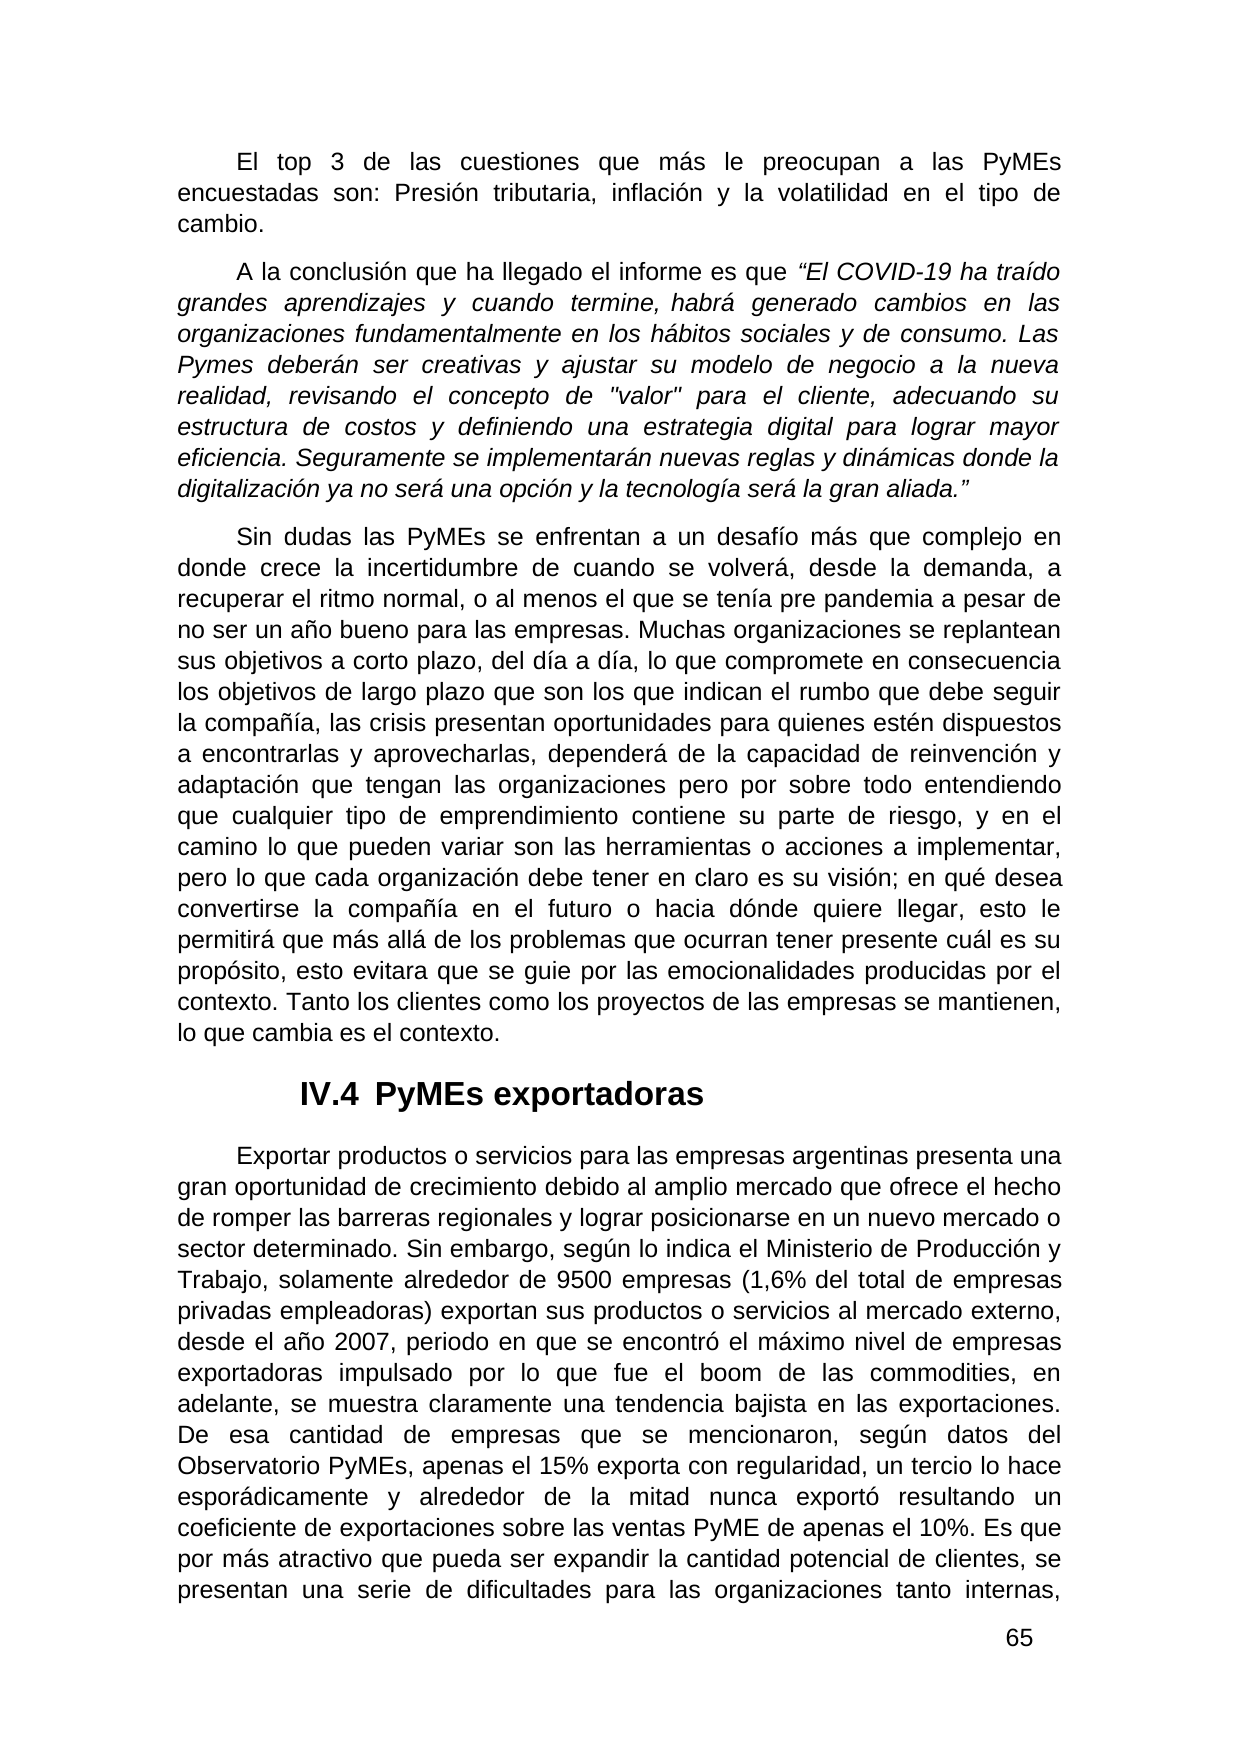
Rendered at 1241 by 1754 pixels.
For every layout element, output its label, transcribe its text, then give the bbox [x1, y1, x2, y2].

subtitle PyMEs exportadoras [299, 1074, 1033, 1113]
text El top 3 de las cuestiones que más le preocupan a las PyMEs encuestadas son: Presión tributaria, inflación y la volatilidad en el tipo de cambio. [177, 147, 1063, 238]
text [177, 1141, 1063, 1604]
text Sin dudas las PyMEs se enfrentan a un desafío más que complejo en donde crece la incertidumbre de cuando se volverá, desde la demanda, a recuperar el ritmo normal, o al menos el que se tenía pre pandemia a pesar de no ser un año bueno para las empresas. Muchas organizaciones se replantean sus objetivos a corto plazo, del día a día, lo que compromete en consecuencia los objetivos de largo plazo que son los que indican el rumbo que debe seguir la compañía, las crisis presentan oportunidades para quienes estén dispuestos a encontrarlas y aprovecharlas, dependerá de la capacidad de reinvención y adaptación que tengan las organizaciones pero por sobre todo entendiendo que cualquier tipo de emprendimiento contiene su parte de riesgo, y en el camino lo que pueden variar son las herramientas o acciones a implementar, pero lo que cada organización debe tener en claro es su visión; en qué desea convertirse la compañía en el futuro o hacia dónde quiere llegar, esto le permitirá que más allá de los problemas que ocurran tener presente cuál es su propósito, esto evitara que se guie por las emocionalidades producidas por el contexto. Tanto los clientes como los proyectos de las empresas se mantienen, lo que cambia es el contexto. [177, 522, 1063, 1047]
text A la conclusión que ha llegado el informe es que “El COVID-19 ha traído grandes aprendizajes y cuando termine, habrá generado cambios en las organizaciones fundamentalmente en los hábitos sociales y de consumo. Las Pymes deberán ser creativas y ajustar su modelo de negocio a la nueva realidad, revisando el concepto de "valor" para el cliente, adecuando su estructura de costos y definiendo una estrategia digital para lograr mayor eficiencia. Seguramente se implementarán nuevas reglas y dinámicas donde la digitalización ya no será una opción y la tecnología será la gran aliada.” [177, 257, 1063, 503]
